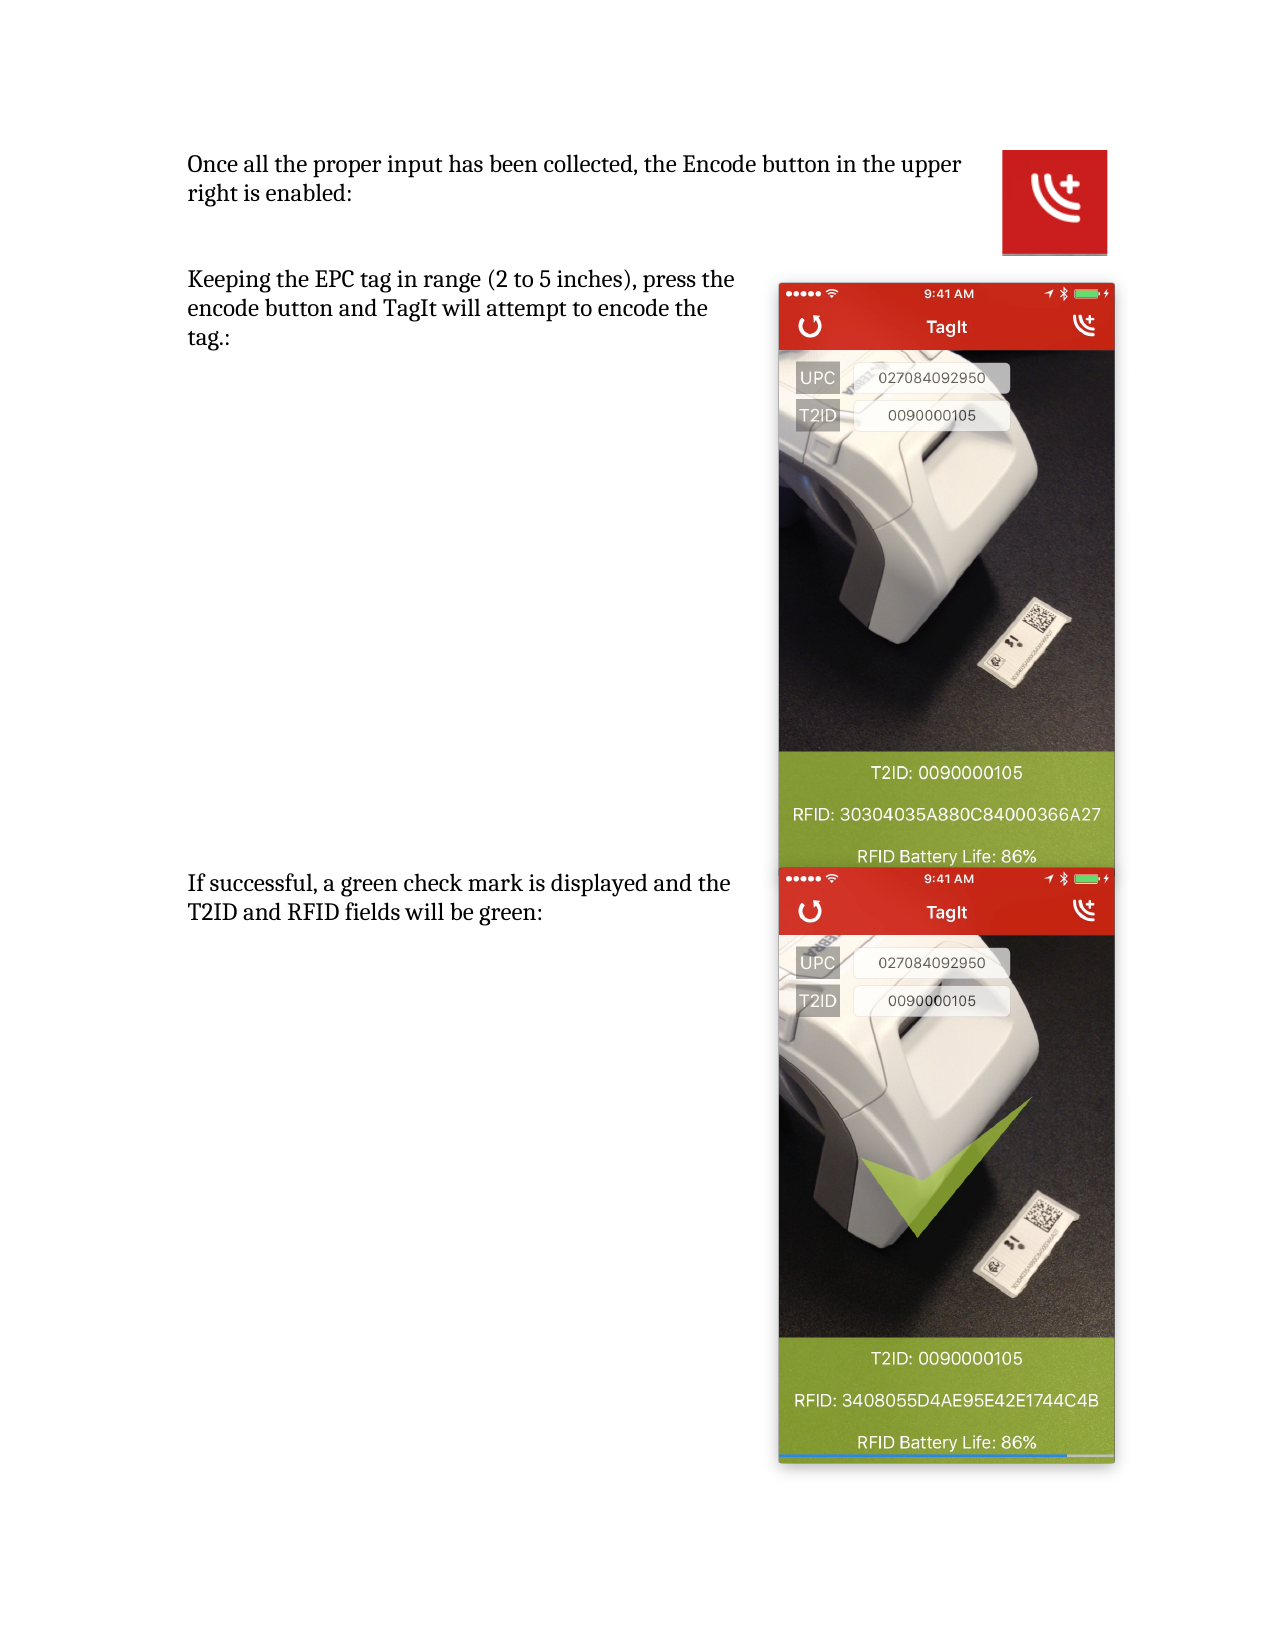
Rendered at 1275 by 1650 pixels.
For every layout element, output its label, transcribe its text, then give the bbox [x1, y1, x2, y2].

text Keeping the EPC tag in range (2 to 5 inches), press the encode button and TagIt will attempt to encode the tag.: [187, 265, 773, 351]
text If successful, a green check mark is displayed and the T2ID and RFID fields will be green: [187, 869, 760, 926]
picture [757, 265, 1133, 1484]
picture [1002, 150, 1108, 256]
text Once all the proper input has been collected, the Encode button in the upper right is enabled: [187, 150, 1002, 207]
